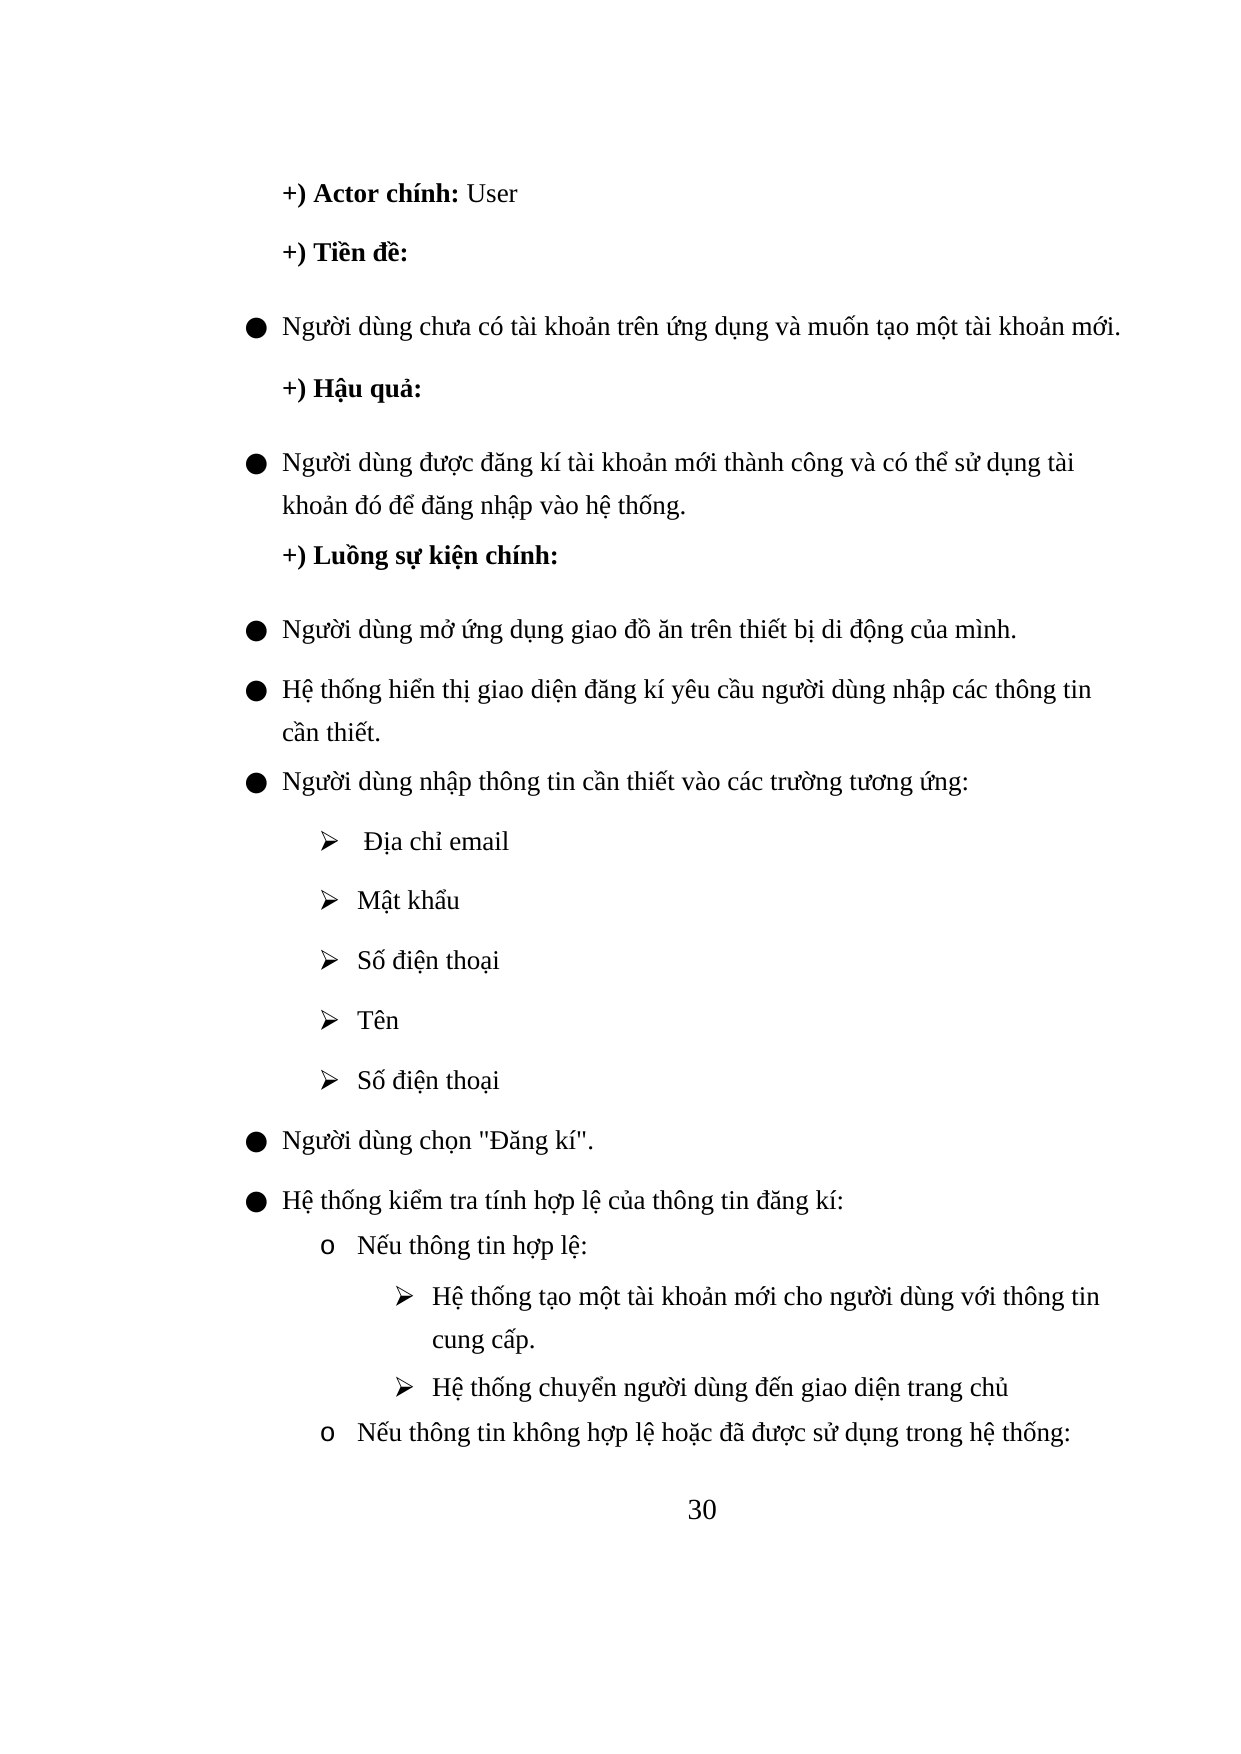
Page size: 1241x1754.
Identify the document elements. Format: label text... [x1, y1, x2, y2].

list Mật khẩu [319, 870, 1122, 925]
text +) Hậu quả: [207, 372, 1122, 403]
list Người dùng chưa có tài khoản trên ứng dụng và muốn tạo một tài khoản mới. [244, 296, 1122, 351]
list Tên [319, 989, 1122, 1045]
text +) Tiền đề: [207, 236, 1122, 267]
list Hệ thống tạo một tài khoản mới cho người dùng với thông tin cung cấp. [394, 1265, 1122, 1354]
list Nếu thông tin hợp lệ: [319, 1229, 1122, 1262]
list Người dùng chọn "Đăng kí". [244, 1109, 1122, 1165]
list Hệ thống chuyển người dùng đến giao diện trang chủ [394, 1357, 1122, 1412]
list Số điện thoại [319, 929, 1122, 985]
list Nếu thông tin không hợp lệ hoặc đã được sử dụng trong hệ thống: [319, 1416, 1122, 1450]
list Người dùng nhập thông tin cần thiết vào các trường tương ứng: [244, 750, 1122, 805]
list Người dùng mở ứng dụng giao đồ ăn trên thiết bị di động của mình. [244, 598, 1122, 654]
text +) Luồng sự kiện chính: [207, 539, 1122, 571]
list Số điện thoại [319, 1049, 1122, 1105]
list Hệ thống hiển thị giao diện đăng kí yêu cầu người dùng nhập các thông tin cần thiết. [244, 658, 1122, 747]
list Người dùng được đăng kí tài khoản mới thành công và có thể sử dụng tài khoản đó để đăng nhập vào hệ thống. [244, 431, 1122, 520]
list Địa chỉ email [319, 810, 1122, 865]
text +) Actor chính: User [207, 177, 1122, 208]
list Hệ thống kiểm tra tính hợp lệ của thông tin đăng kí: [244, 1169, 1122, 1225]
